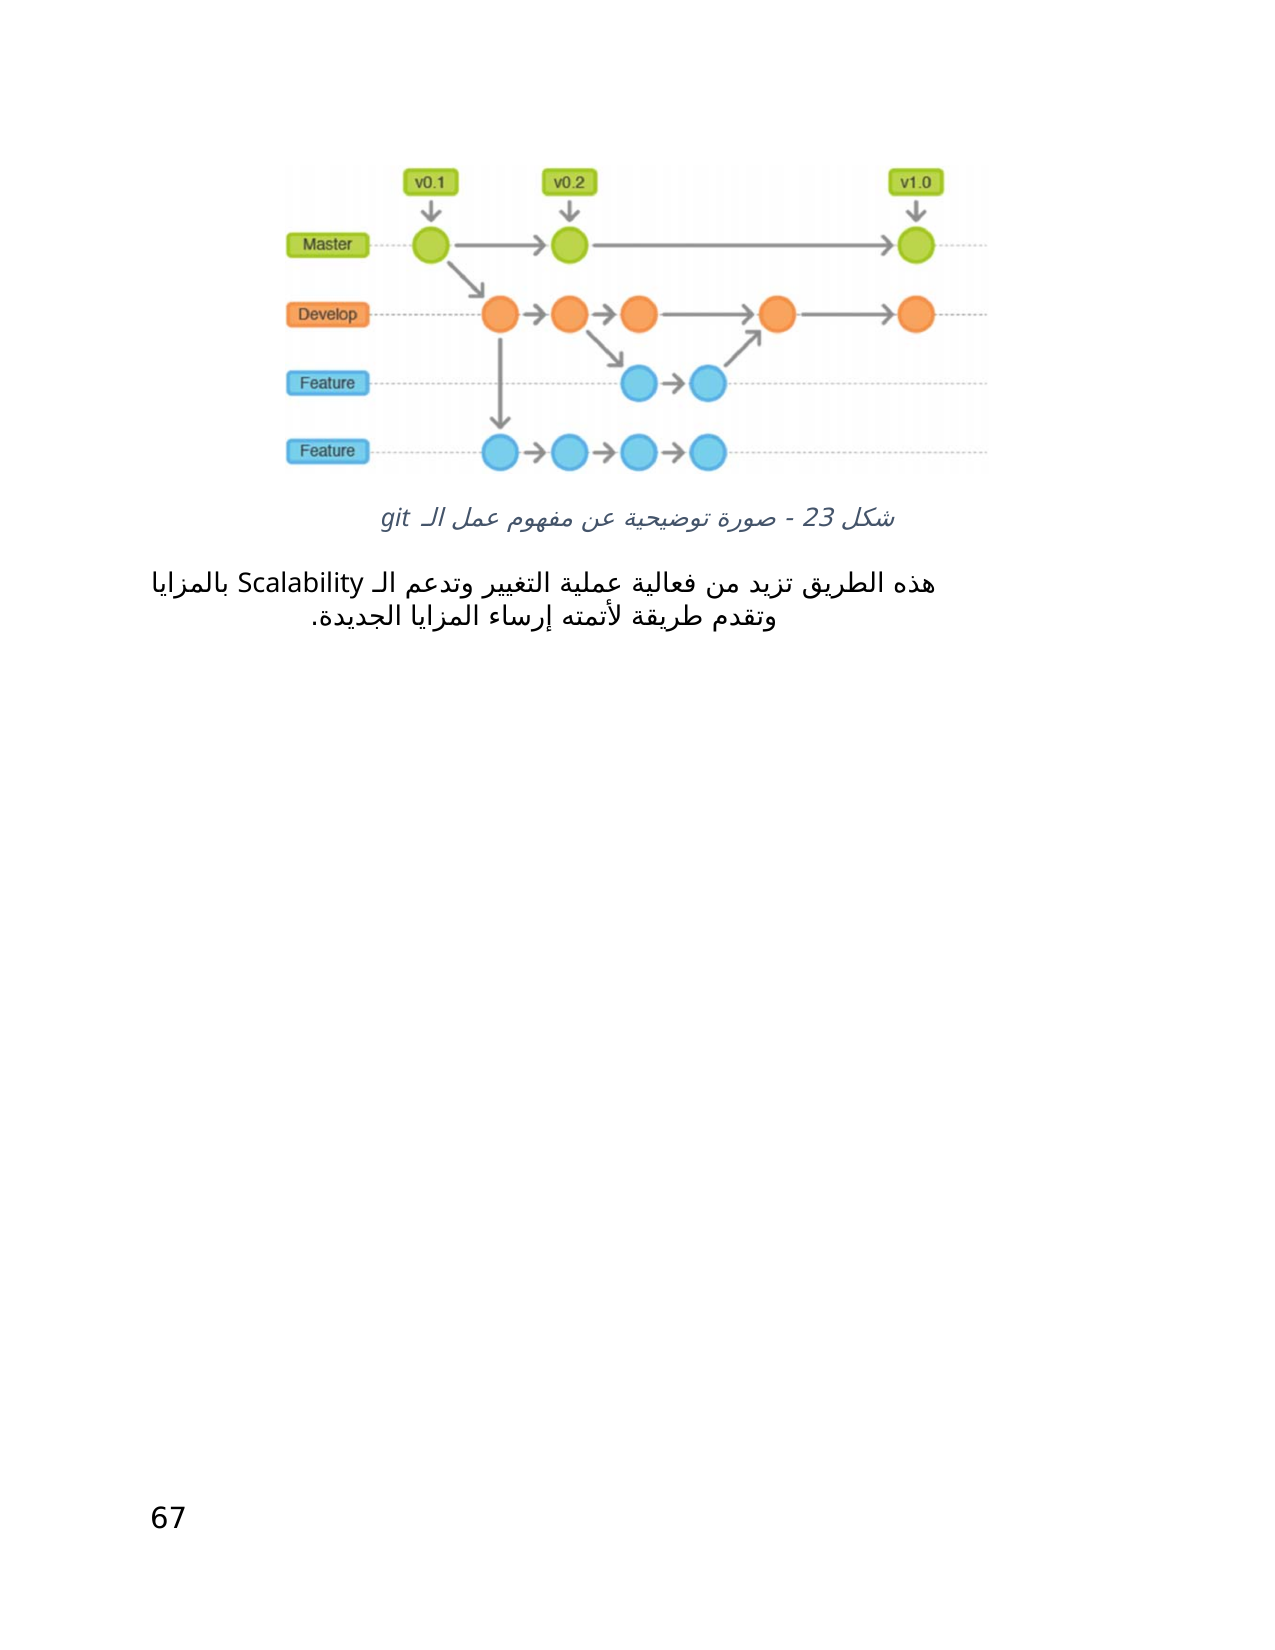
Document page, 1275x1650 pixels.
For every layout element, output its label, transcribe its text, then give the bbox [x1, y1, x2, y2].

text هذه الطريق تزيد من فعالية عملية التغيير وتدعم الـ Scalability بالمزايا وتقدم طريقة لأتمته إرساء المزايا الجديدة. [150, 563, 937, 632]
picture [250, 150, 1025, 484]
